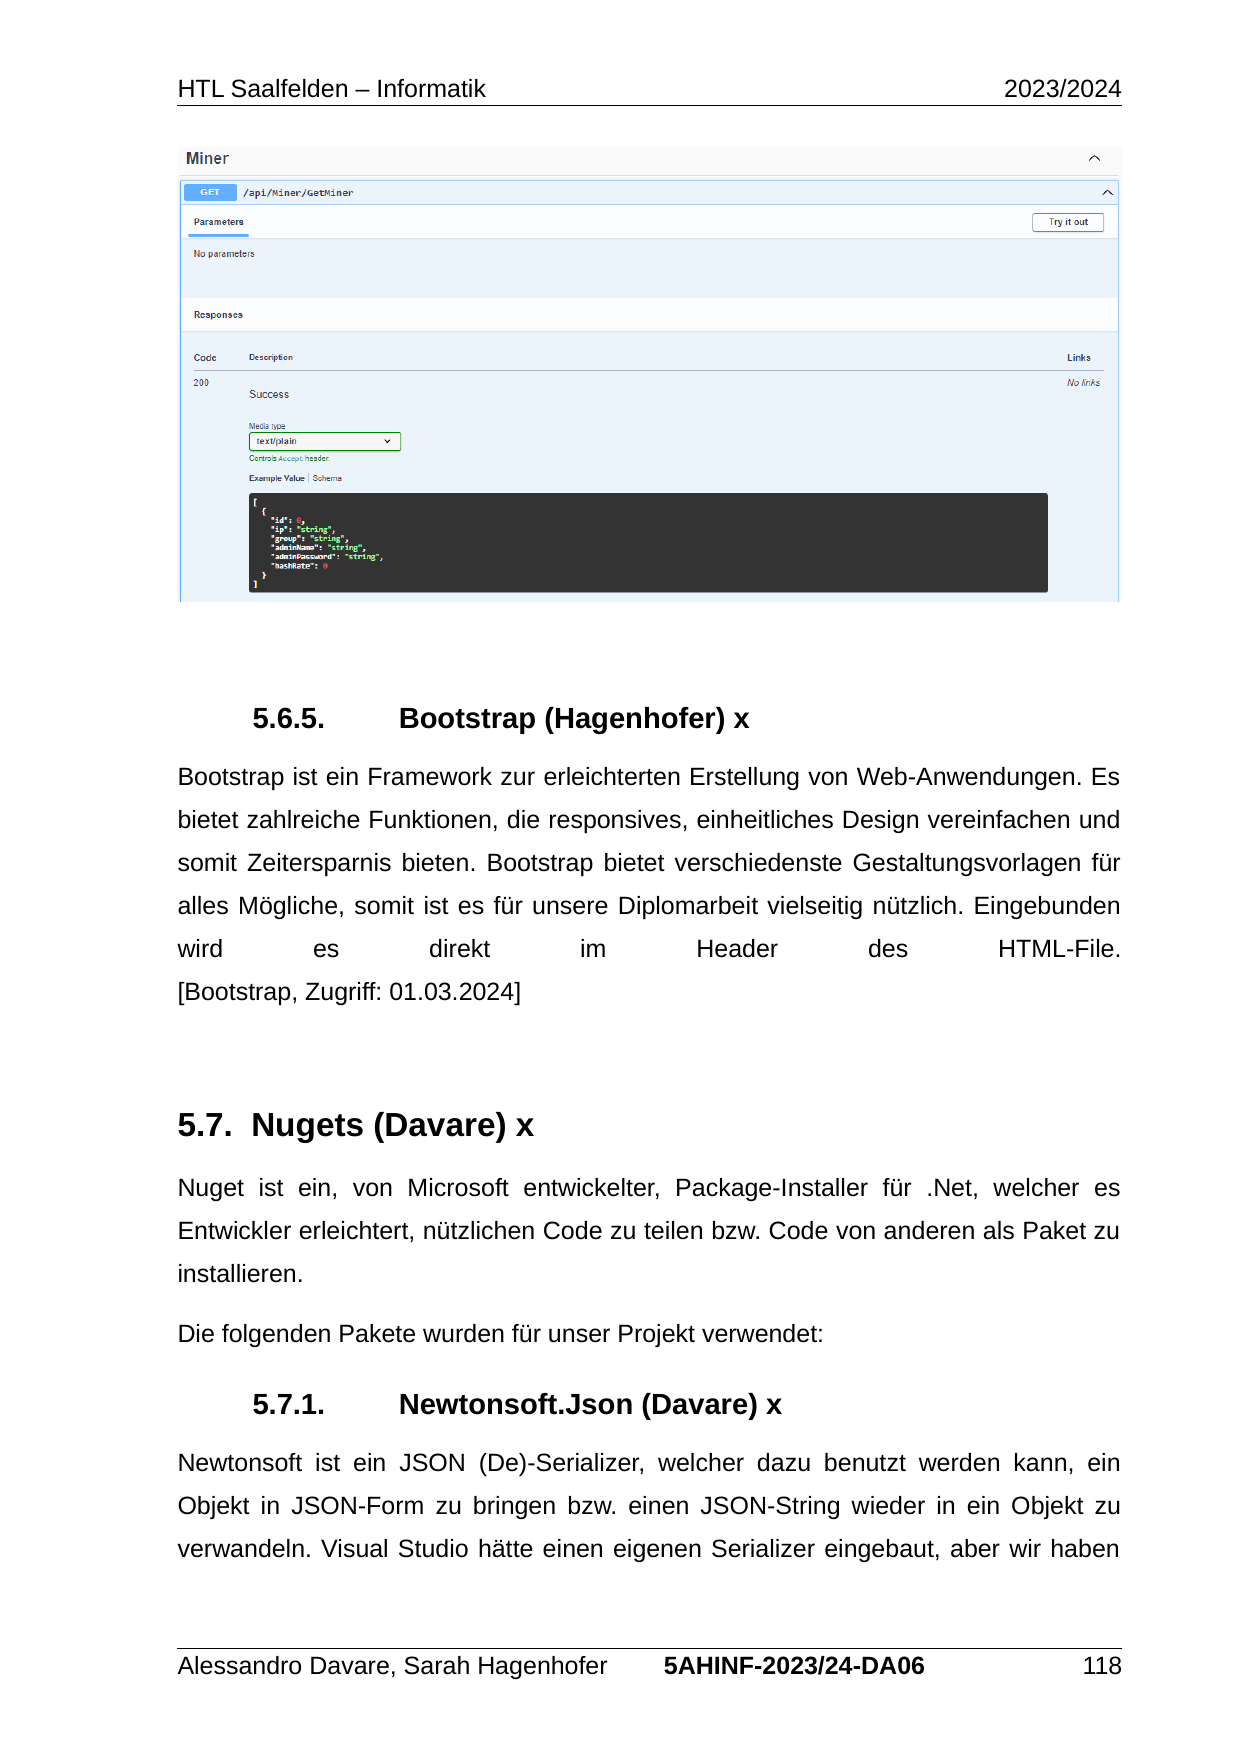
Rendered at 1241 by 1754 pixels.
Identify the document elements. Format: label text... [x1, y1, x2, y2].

picture [177, 147, 1123, 602]
subtitle Newtonsoft.Json (Davare) x [252, 1387, 1122, 1421]
subtitle Nugets (Davare) x [177, 1105, 1122, 1143]
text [177, 1448, 1122, 1563]
subtitle Bootstrap (Hagenhofer) x [252, 701, 1122, 734]
text Bootstrap ist ein Framework zur erleichterten Erstellung von Web-Anwendungen. Es bietet zahlreiche Funktionen, die responsives, einheitliches Design vereinfachen und somit Zeitersparnis bieten. Bootstrap bietet verschiedenste Gestaltungsvorlagen für alles Mögliche, somit ist es für unsere Diplomarbeit vielseitig nützlich. Eingebunden wird es direkt im Header des HTML-File. [Bootstrap, Zugriff: 01.03.2024] [177, 761, 1122, 1006]
text Nuget ist ein, von Microsoft entwickelter, Package-Installer für .Net, welcher es Entwickler erleichtert, nützlichen Code zu teilen bzw. Code von anderen als Paket zu installieren. [177, 1173, 1122, 1288]
text Die folgenden Pakete wurden für unser Projekt verwendet: [177, 1319, 1122, 1348]
